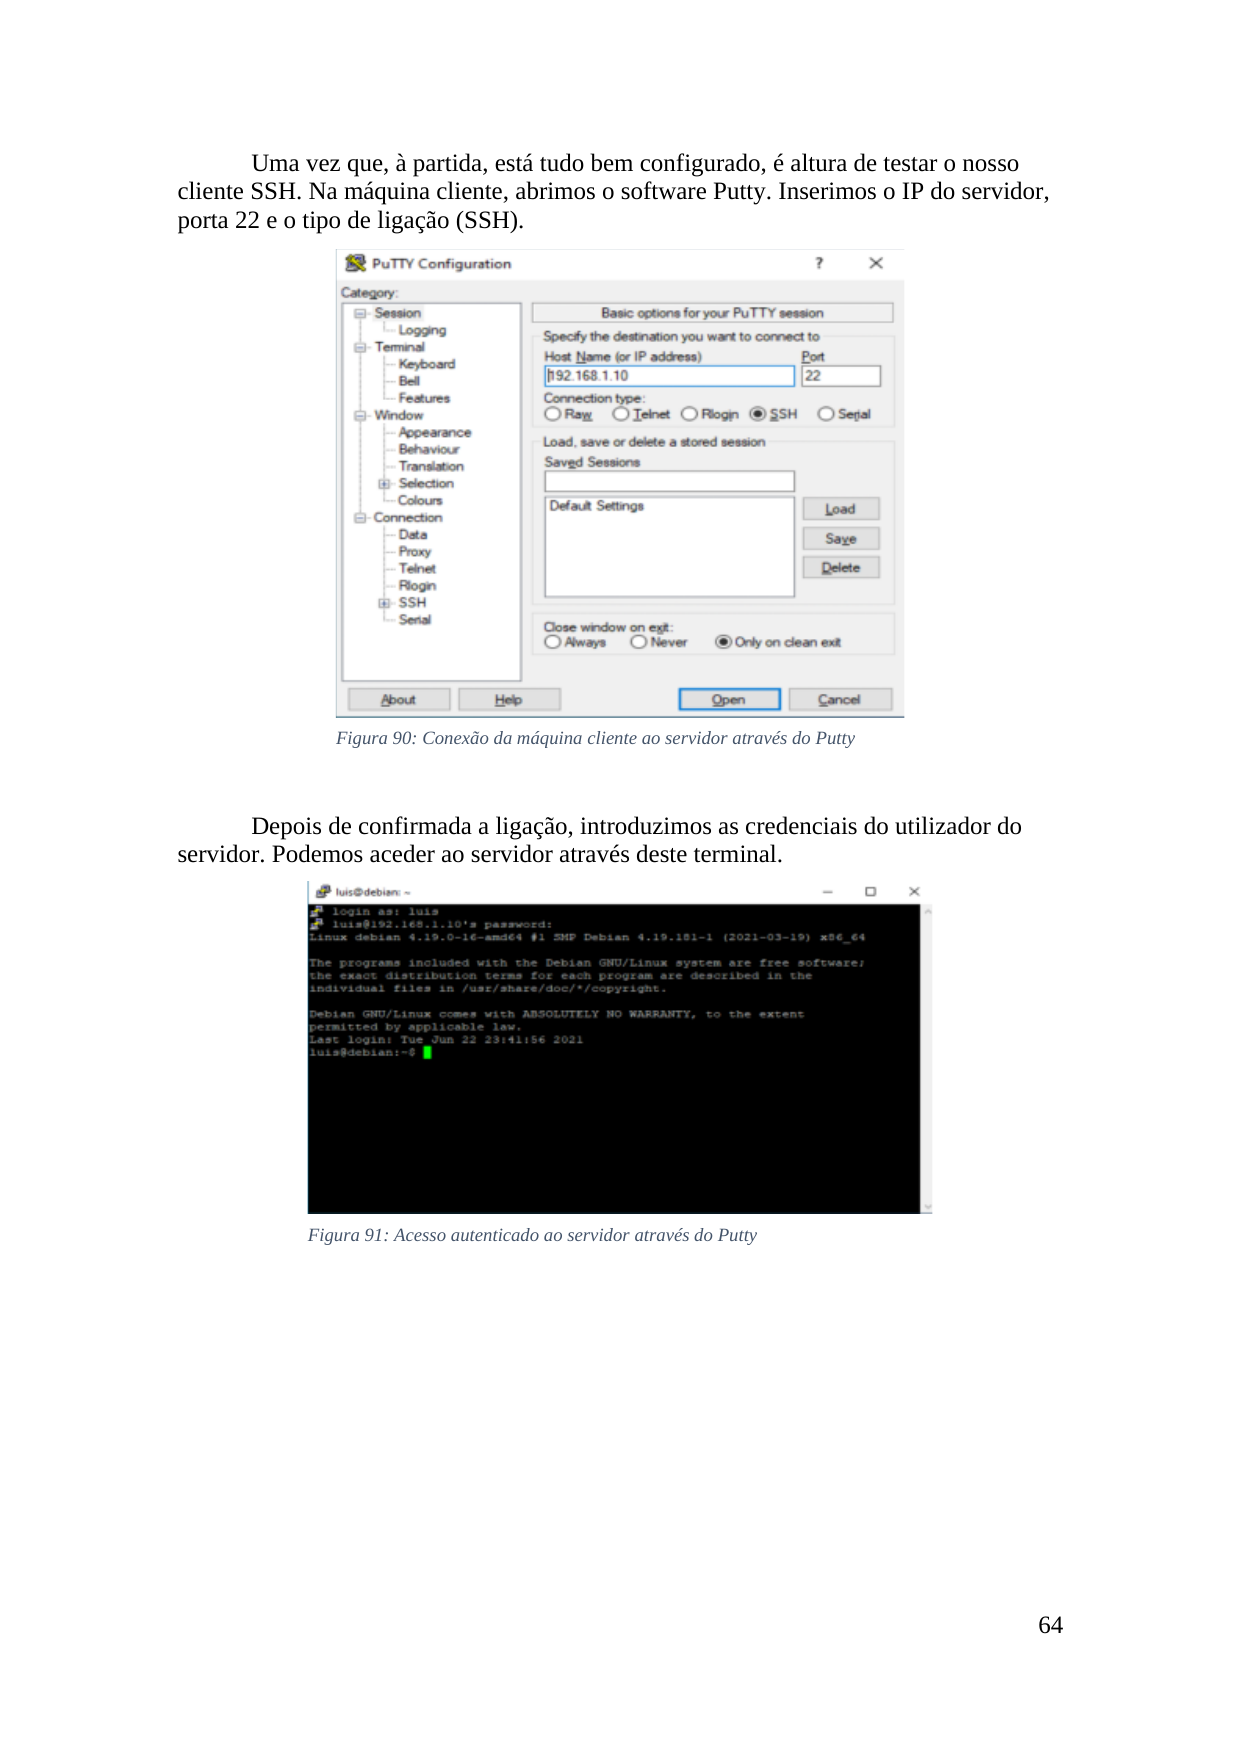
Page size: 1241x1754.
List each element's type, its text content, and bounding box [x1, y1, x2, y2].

picture [335, 249, 905, 718]
picture [307, 881, 933, 1214]
text Uma vez que, à partida, está tudo bem configurado, é altura de testar o nosso cliente SSH. Na máquina cliente, abrimos o software Putty. Inserimos o IP do servidor, porta 22 e o tipo de ligação (SSH). [177, 148, 1063, 234]
text Depois de confirmada a ligação, introduzimos as credenciais do utilizador do servidor. Podemos aceder ao servidor através deste terminal. [177, 811, 1063, 868]
